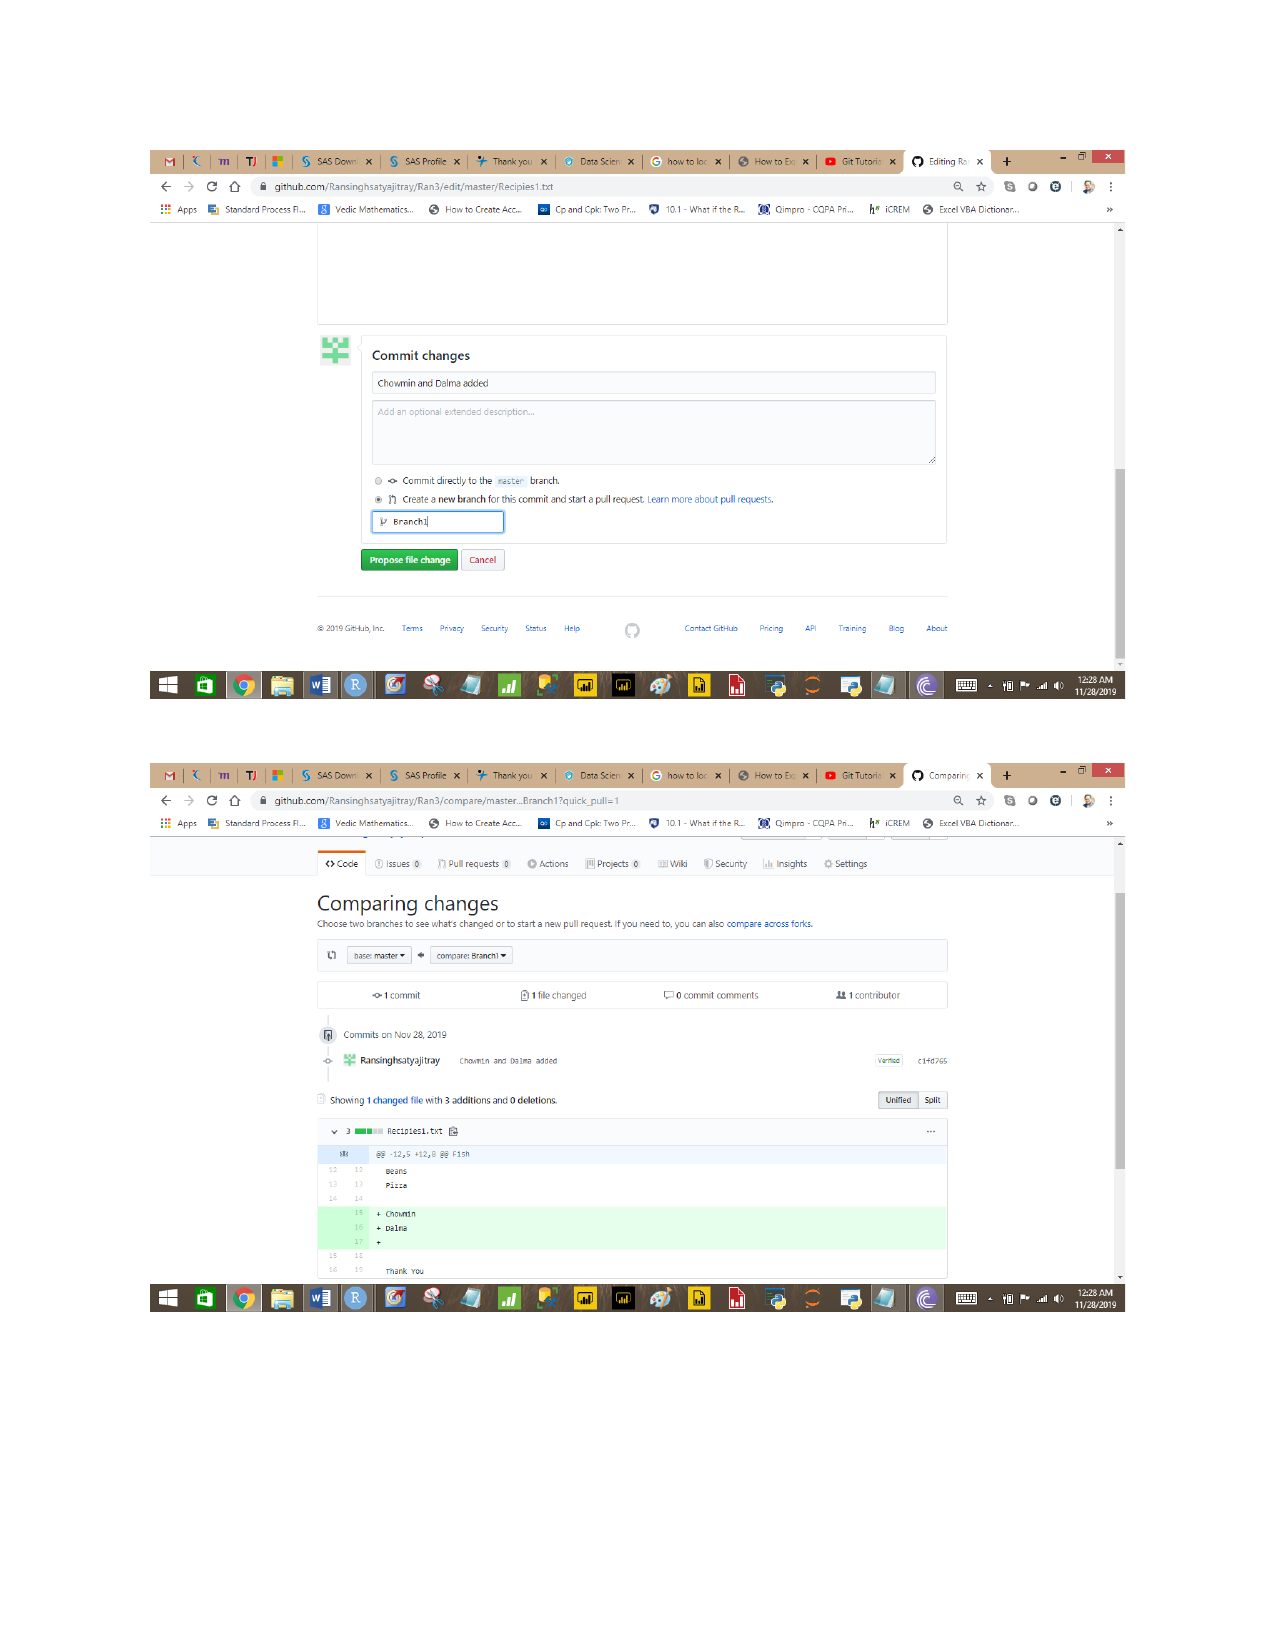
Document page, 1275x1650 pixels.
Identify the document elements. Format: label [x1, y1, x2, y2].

picture [150, 150, 1125, 699]
picture [150, 763, 1125, 1312]
